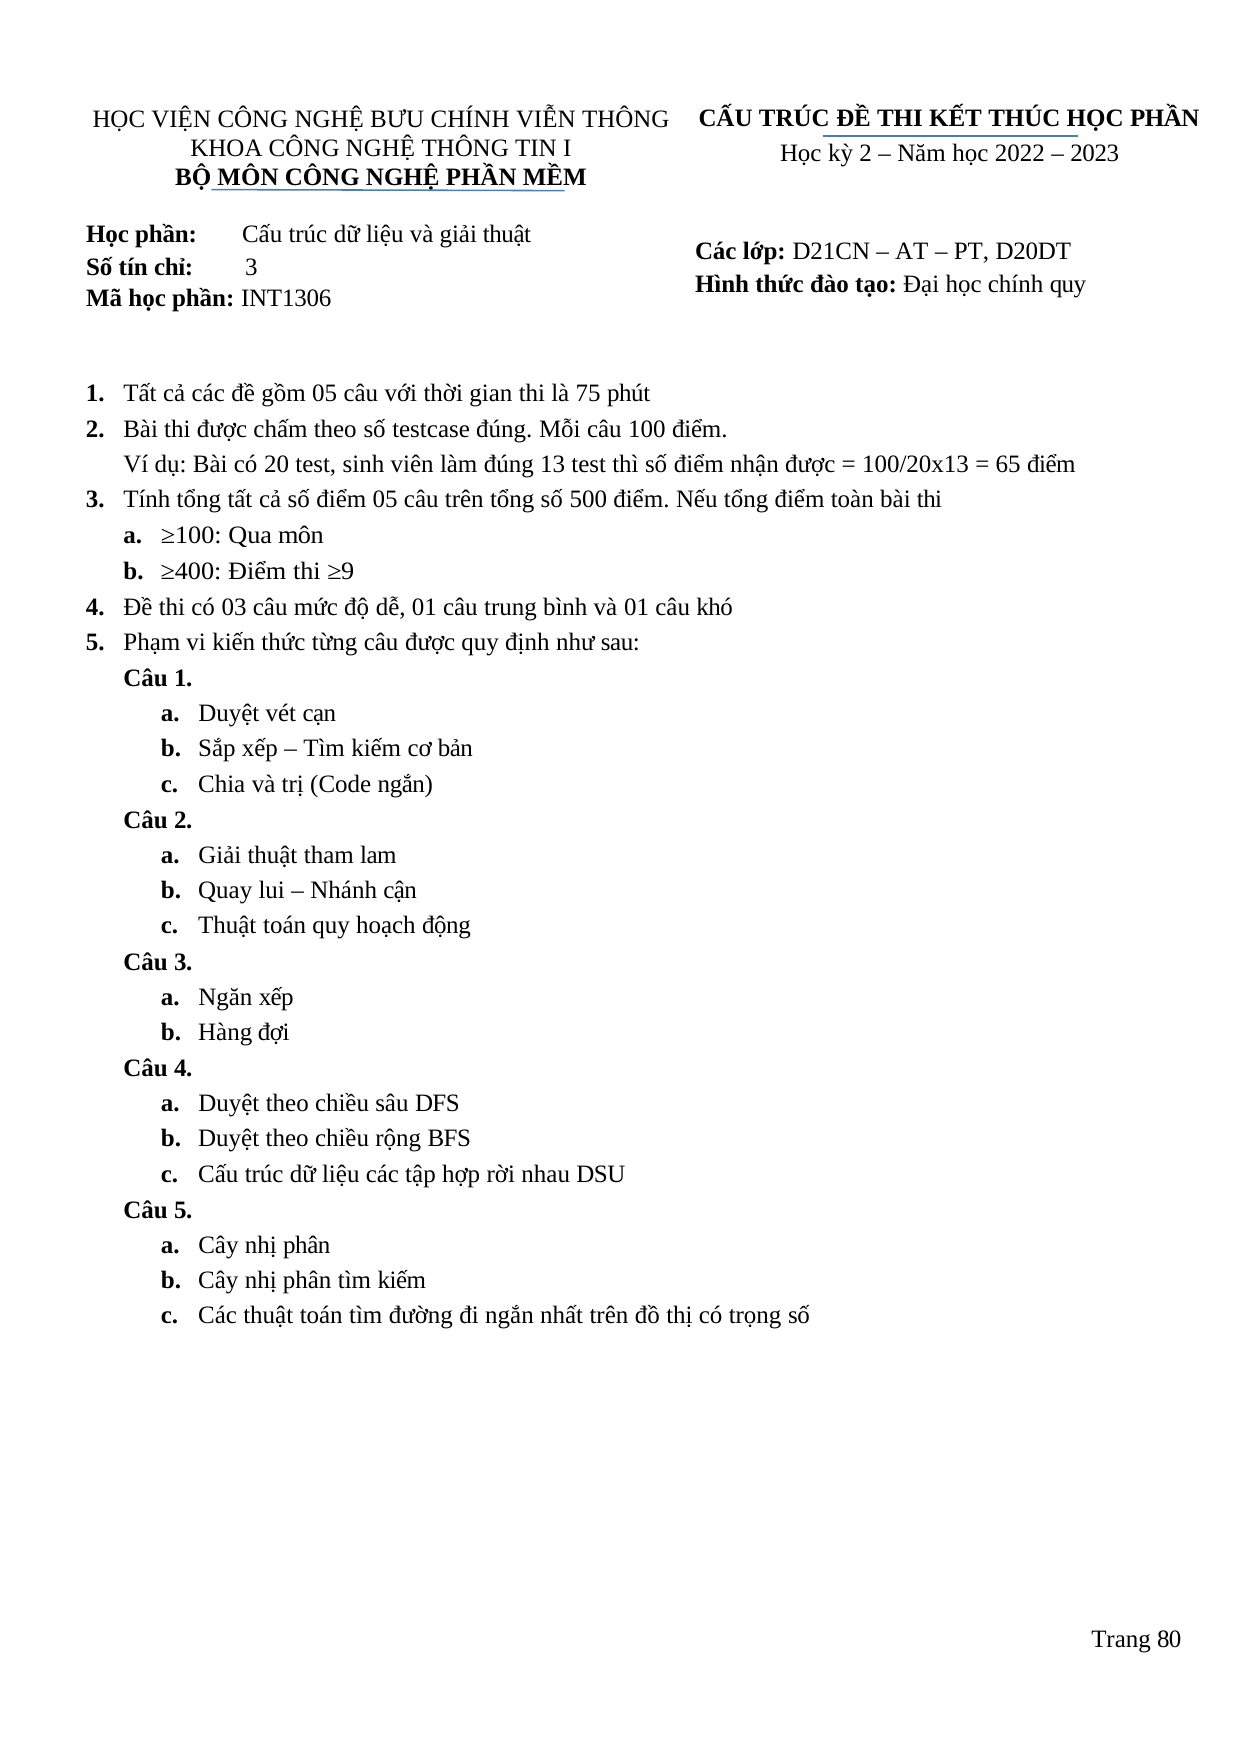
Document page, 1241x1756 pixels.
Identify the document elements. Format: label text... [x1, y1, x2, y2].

list Sắp xếp – Tìm kiếm cơ bản [161, 733, 1226, 762]
list Duyệt theo chiều rộng BFS [161, 1123, 1226, 1152]
list Cây nhị phân tìm kiếm [161, 1265, 1226, 1294]
list Đề thi có 03 câu mức độ dễ, 01 câu trung bình và 01 câu khó [86, 592, 1226, 621]
list ≥100: Qua môn [123, 520, 1226, 549]
list Quay lui – Nhánh cận [161, 876, 1226, 904]
subtitle Câu 5. [123, 1195, 1226, 1223]
list Tính tổng tất cả số điểm 05 câu trên tổng số 500 điểm. Nếu tổng điểm toàn bài thi [86, 484, 1226, 513]
list Tất cả các đề gồm 05 câu với thời gian thi là 75 phút [86, 378, 1226, 407]
list Phạm vi kiến thức từng câu được quy định như sau: [86, 627, 1226, 656]
list ≥400: Điểm thi ≥9 [123, 556, 1226, 585]
list Duyệt vét cạn [161, 698, 1226, 727]
list Bài thi được chấm theo số testcase đúng. Mỗi câu 100 điểm. [86, 414, 1226, 443]
subtitle Câu 4. [123, 1053, 1226, 1082]
table_header HỌC VIỆN CÔNG NGHỆ BƯU CHÍNH VIỄN THÔNG KHOA CÔNG NGHỆ THÔNG TIN I BỘ MÔN CÔNG NGHỆ PHẦN MỀM Học phần: Cấu trúc dữ liệu và giải thuật Số tín chỉ: 3 Mã học phần: INT1306 [81, 104, 681, 330]
text Ví dụ: Bài có 20 test, sinh viên làm đúng 13 test thì số điểm nhận được = 100/20x13 = 65 điểm [123, 449, 1226, 478]
list Hàng đợi [161, 1017, 1226, 1046]
list Thuật toán quy hoạch động [161, 911, 1226, 939]
subtitle Câu 1. [123, 663, 1226, 692]
list Các thuật toán tìm đường đi ngắn nhất trên đồ thị có trọng số [161, 1300, 1226, 1329]
subtitle Câu 3. [123, 947, 1226, 975]
list Chia và trị (Code ngắn) [161, 769, 1226, 798]
list Cấu trúc dữ liệu các tập hợp rời nhau DSU [161, 1159, 1226, 1187]
list Cây nhị phân [161, 1230, 1226, 1258]
list Giải thuật tham lam [161, 840, 1226, 869]
list Duyệt theo chiều sâu DFS [161, 1088, 1226, 1117]
subtitle Câu 2. [123, 805, 1226, 834]
table_header CẤU TRÚC ĐỀ THI KẾT THÚC HỌC PHẦN Học kỳ 2 – Năm học 2022 – 2023 Các lớp: D21CN – AT – PT, D20DT Hình thức đào tạo: Đại học chính quy [681, 104, 1206, 330]
list Ngăn xếp [161, 982, 1226, 1010]
